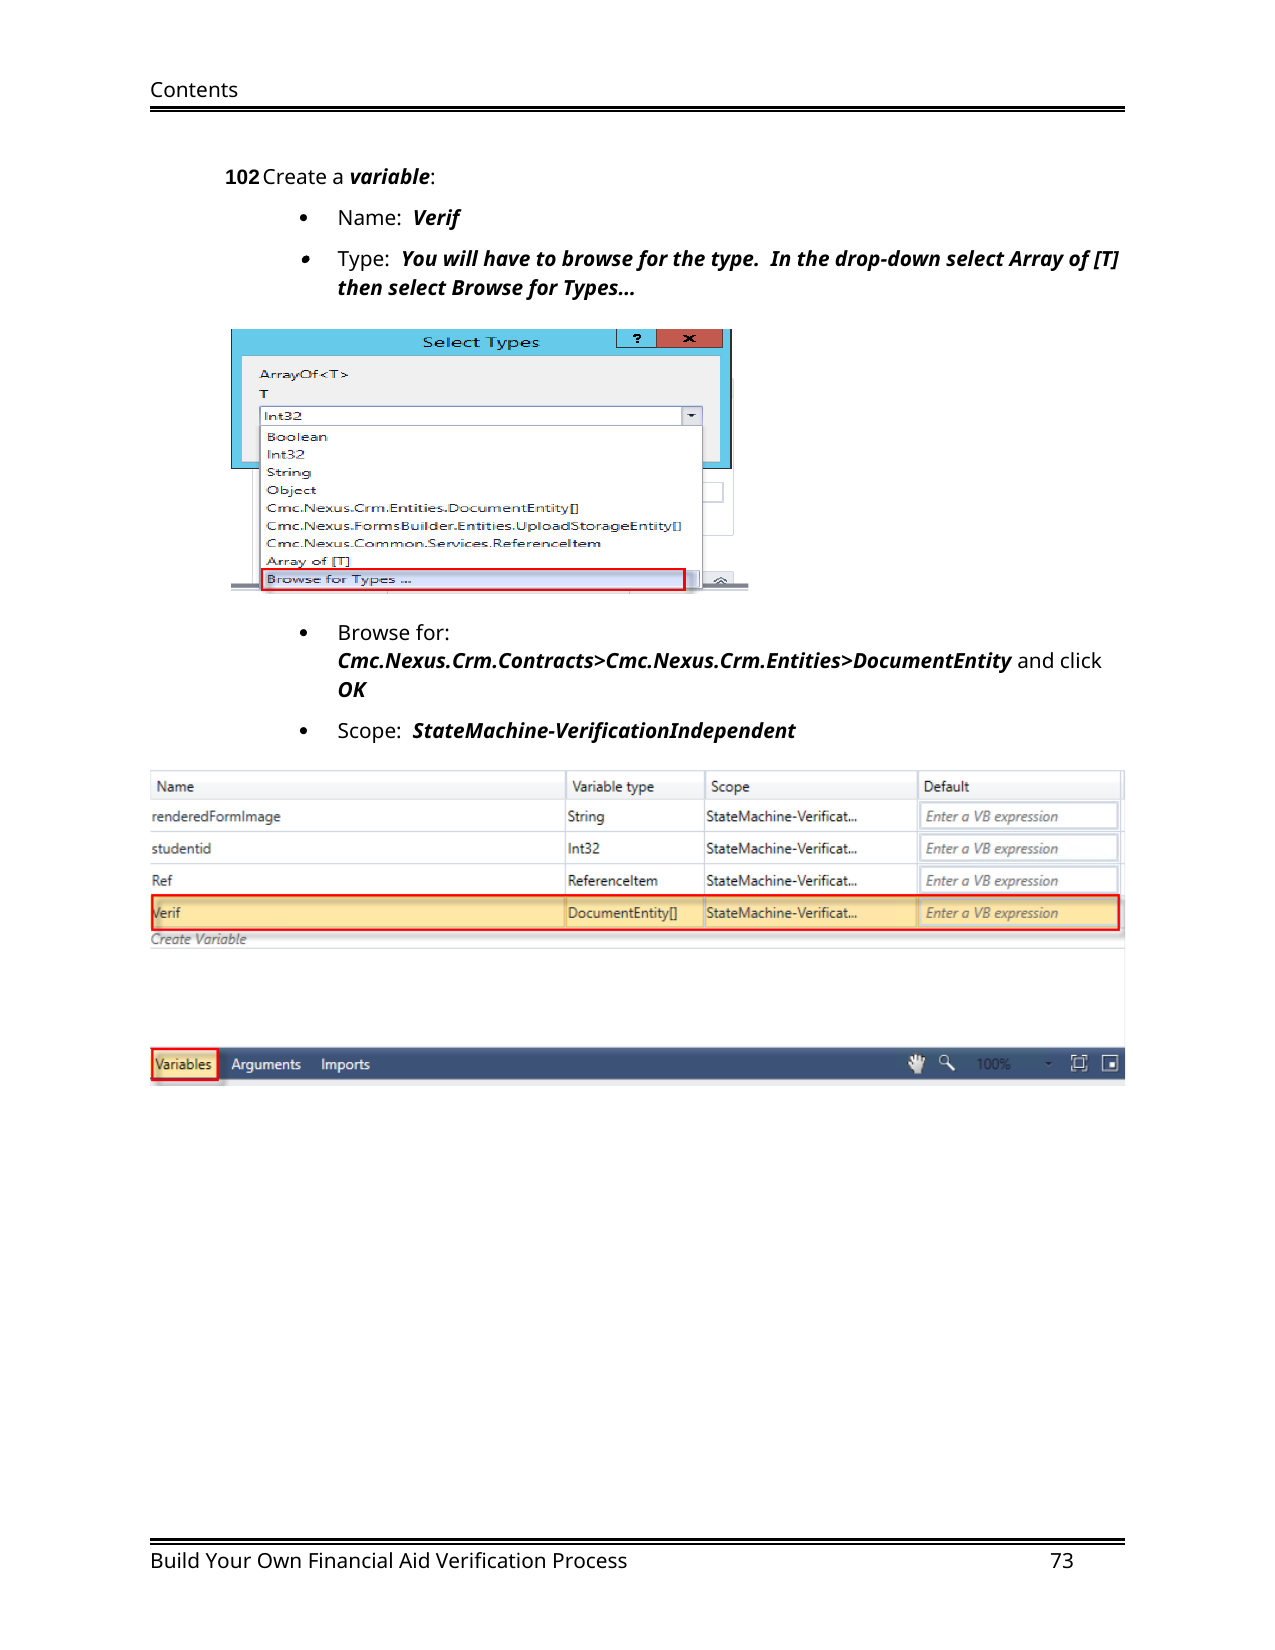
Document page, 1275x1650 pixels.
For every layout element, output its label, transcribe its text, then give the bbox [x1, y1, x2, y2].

text Scope: StateMachine-VerificationIndependent [300, 716, 1125, 744]
picture [150, 769, 1125, 1086]
text Browse for: Cmc.Nexus.Crm.Contracts>Cmc.Nexus.Crm.Entities>DocumentEntity and click OK [300, 618, 1125, 703]
text Type: You will have to browse for the type. In the drop-down select Array of [T] then select Browse for Types… [300, 244, 1125, 301]
text Create a variable: [225, 162, 1125, 191]
text Name: Verif [300, 203, 1125, 232]
picture [231, 329, 749, 594]
